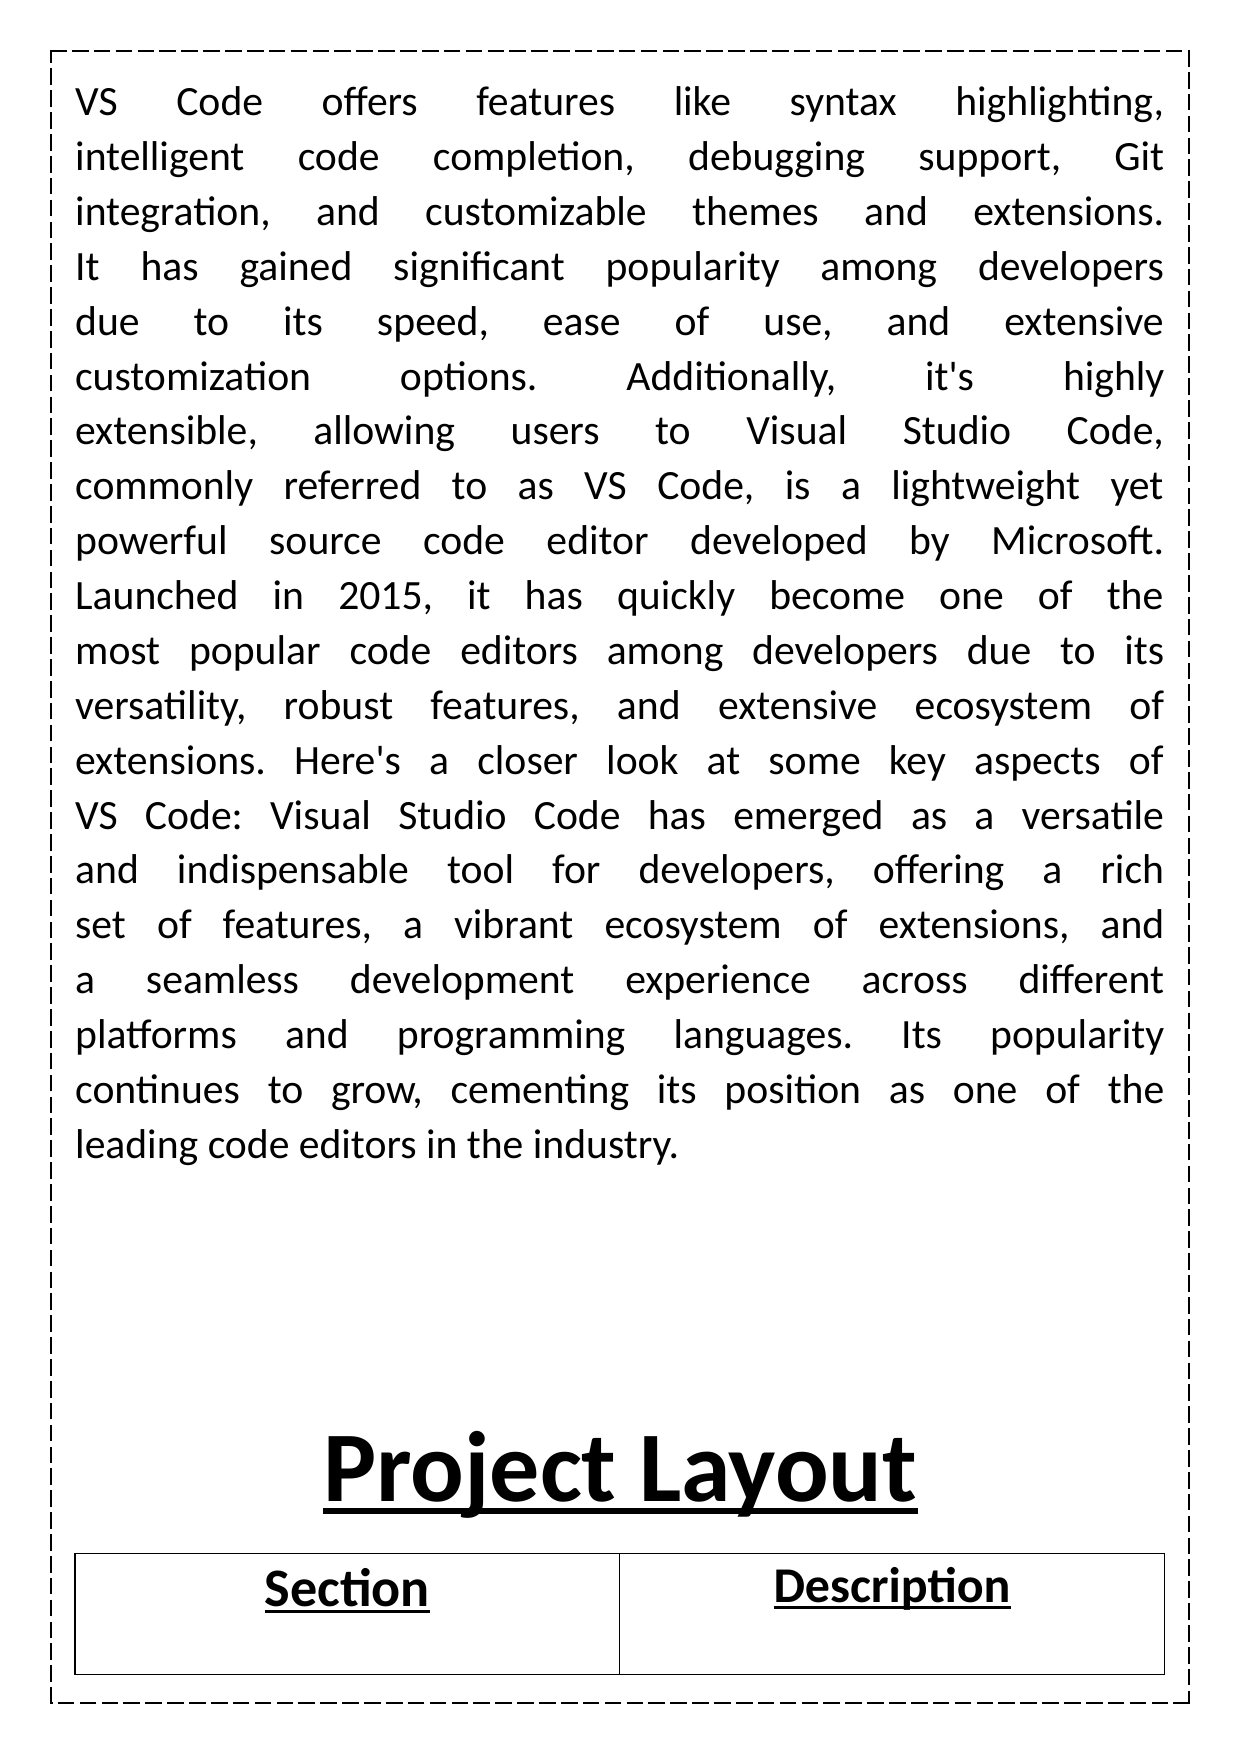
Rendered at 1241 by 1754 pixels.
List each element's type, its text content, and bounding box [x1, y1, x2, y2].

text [75, 75, 1165, 1169]
text Project Layout [75, 1404, 1165, 1526]
table_header Description [620, 1554, 1164, 1673]
table_header Section [76, 1554, 619, 1673]
